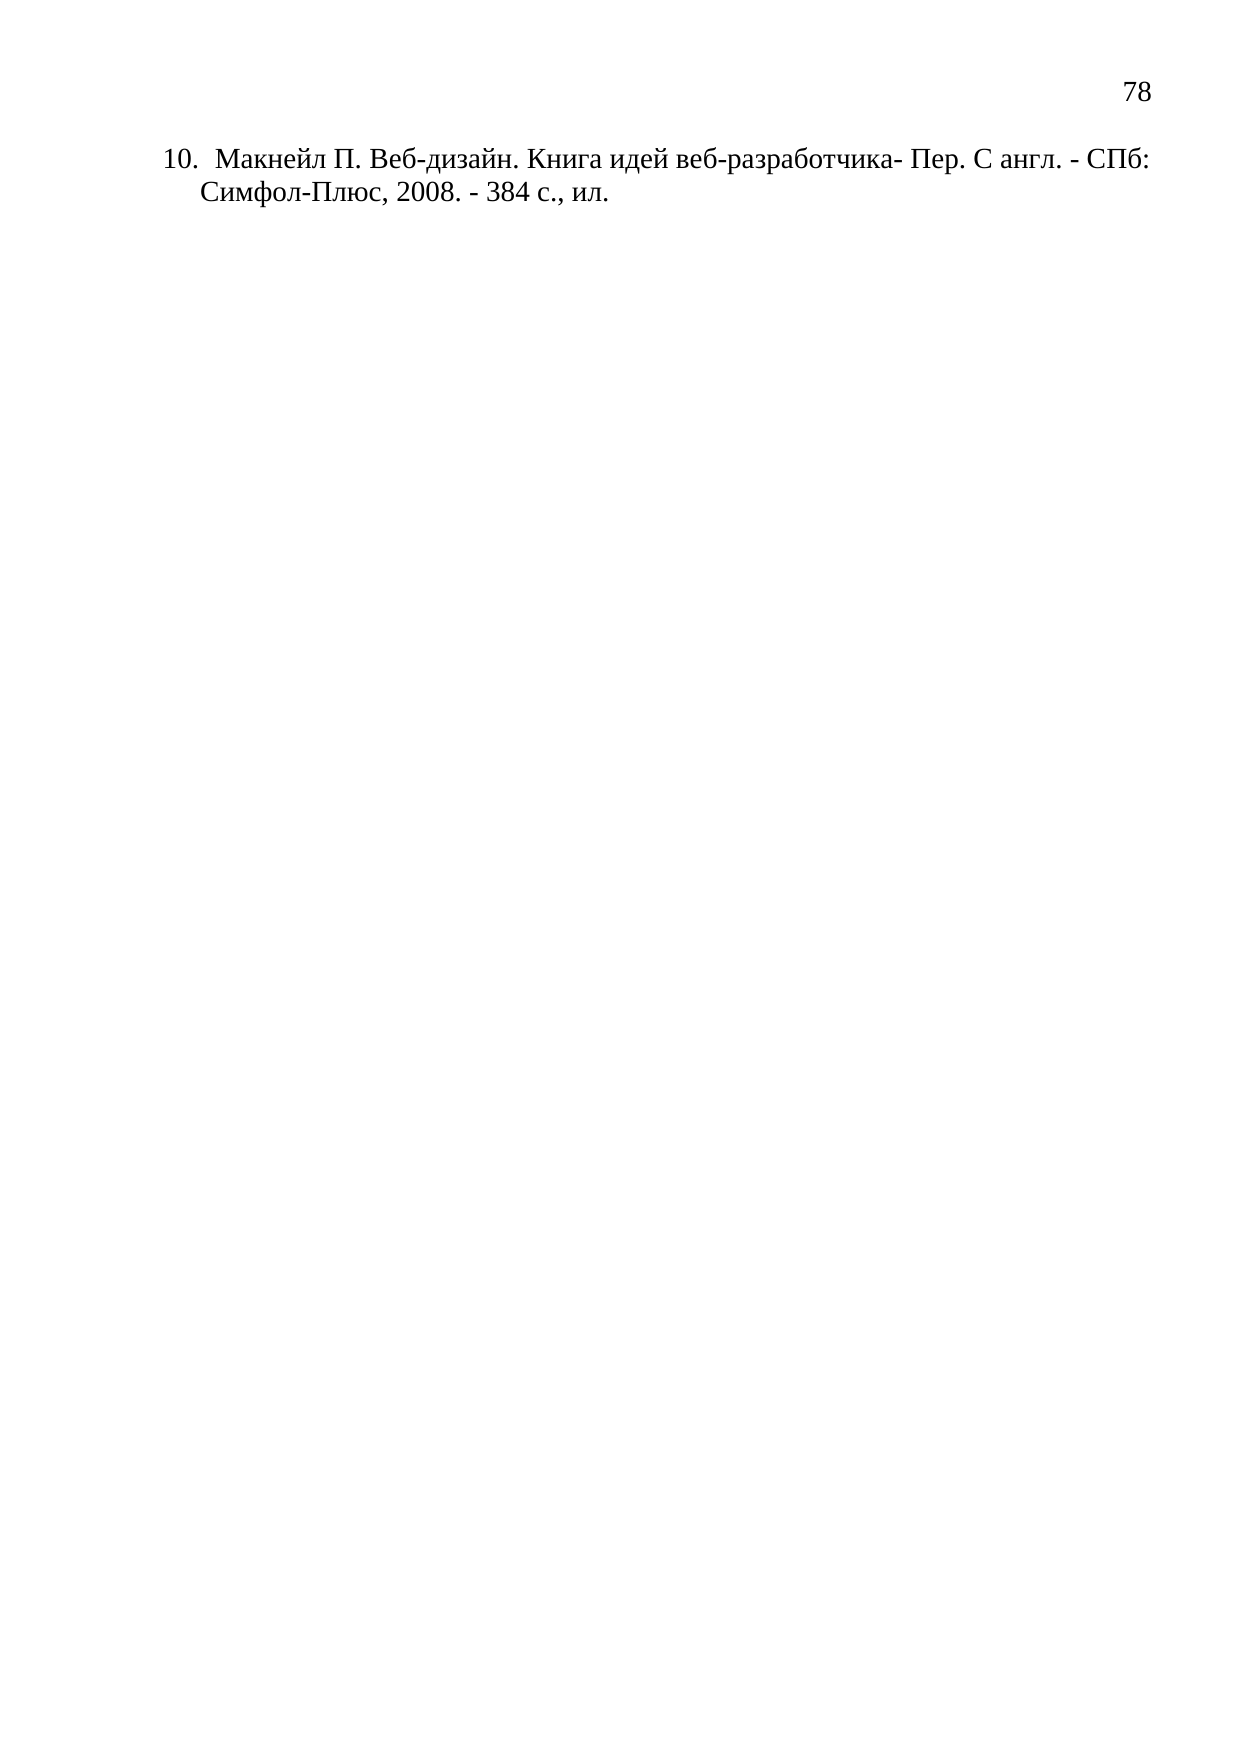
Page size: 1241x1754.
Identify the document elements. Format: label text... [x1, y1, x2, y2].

list Макнейл П. Веб-дизайн. Книга идей веб-разработчика- Пep. C англ. - СПб: Симфол-Плюс, 2008. - 384 с., ил. [162, 141, 1152, 208]
